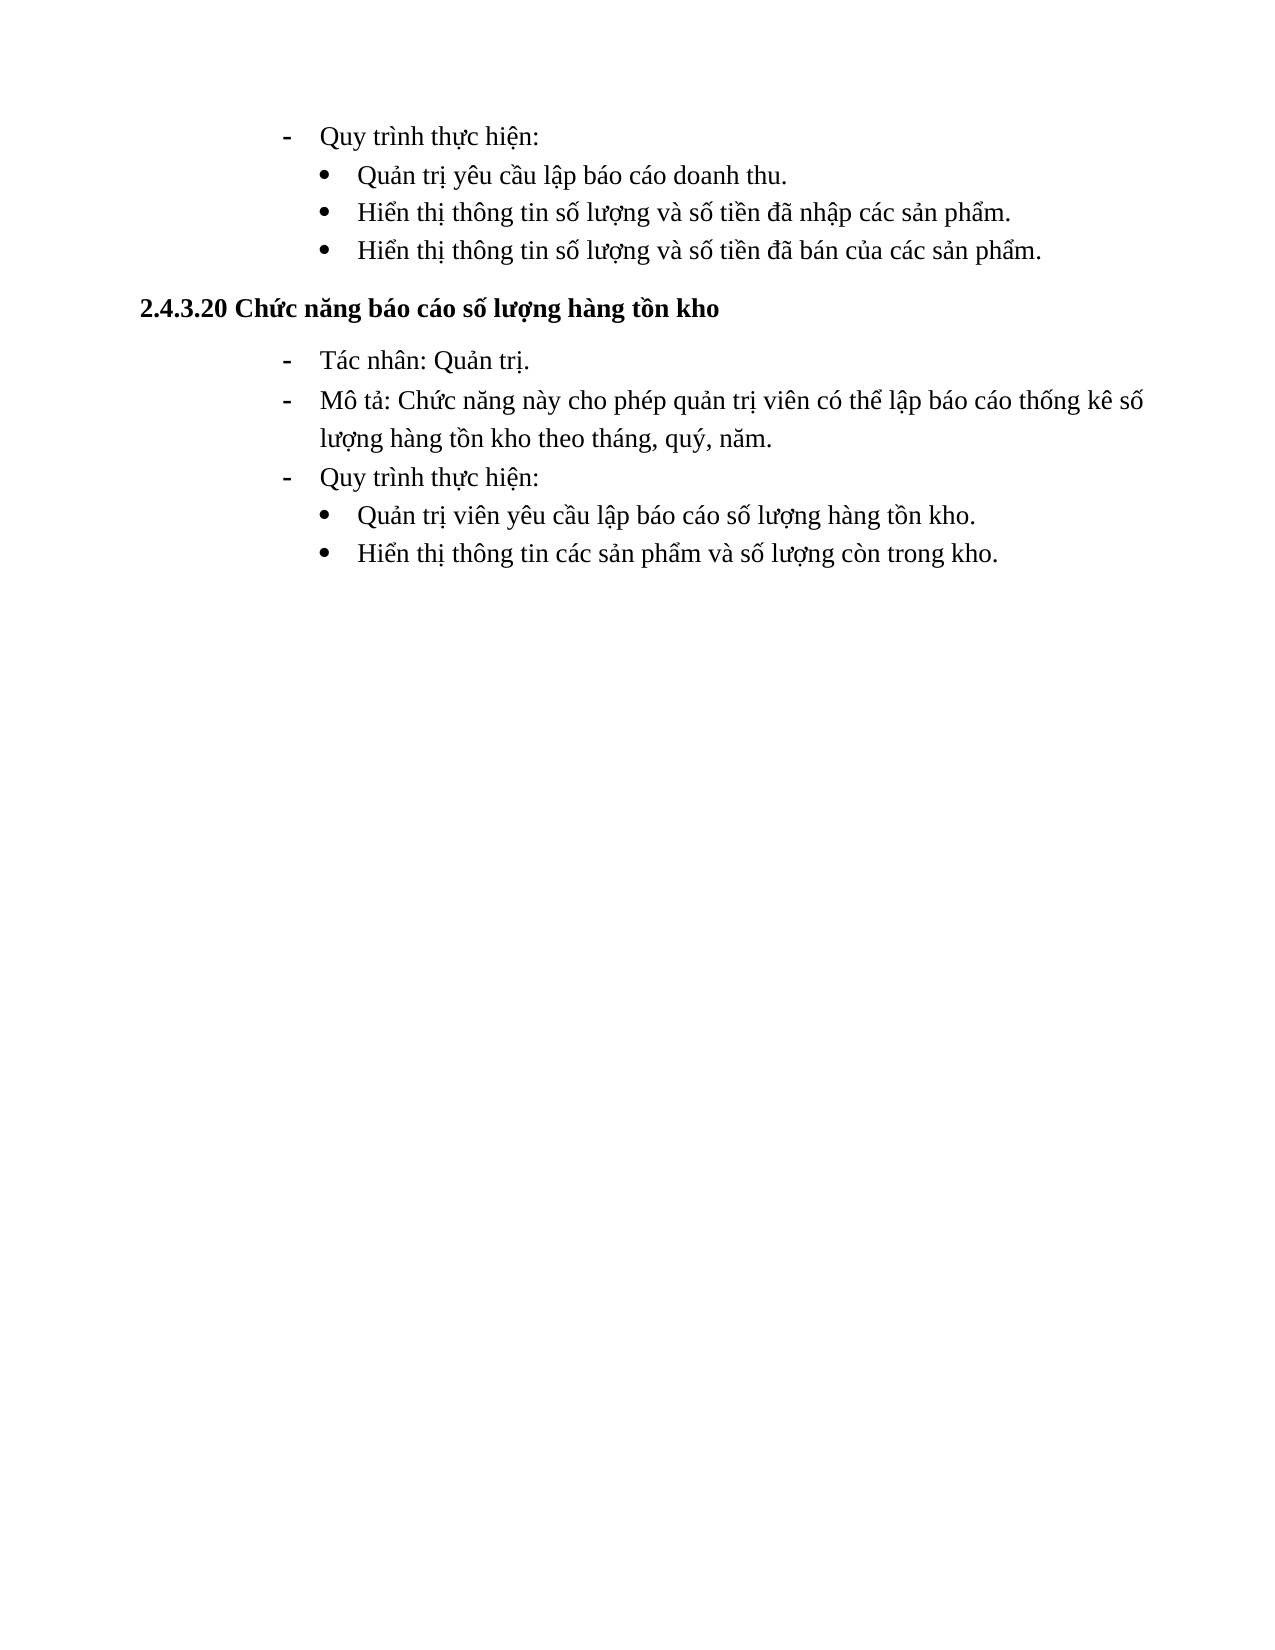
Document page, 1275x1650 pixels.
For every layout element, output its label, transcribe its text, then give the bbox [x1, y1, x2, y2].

list Quản trị yêu cầu lập báo cáo doanh thu. [319, 159, 1156, 190]
list Tác nhân: Quản trị. [282, 342, 1156, 375]
list Mô tả: Chức năng này cho phép quản trị viên có thể lập báo cáo thống kê số lượng hàng tồn kho theo tháng, quý, năm. [282, 382, 1156, 453]
list Hiển thị thông tin số lượng và số tiền đã bán của các sản phẩm. [319, 234, 1156, 265]
list Quản trị viên yêu cầu lập báo cáo số lượng hàng tồn kho. [319, 499, 1156, 531]
subtitle Chức năng báo cáo số lượng hàng tồn kho [139, 292, 1156, 323]
list Hiển thị thông tin các sản phẩm và số lượng còn trong kho. [319, 537, 1156, 568]
list Quy trình thực hiện: [282, 118, 1156, 152]
list Hiển thị thông tin số lượng và số tiền đã nhập các sản phẩm. [319, 196, 1156, 227]
list Quy trình thực hiện: [282, 459, 1156, 493]
